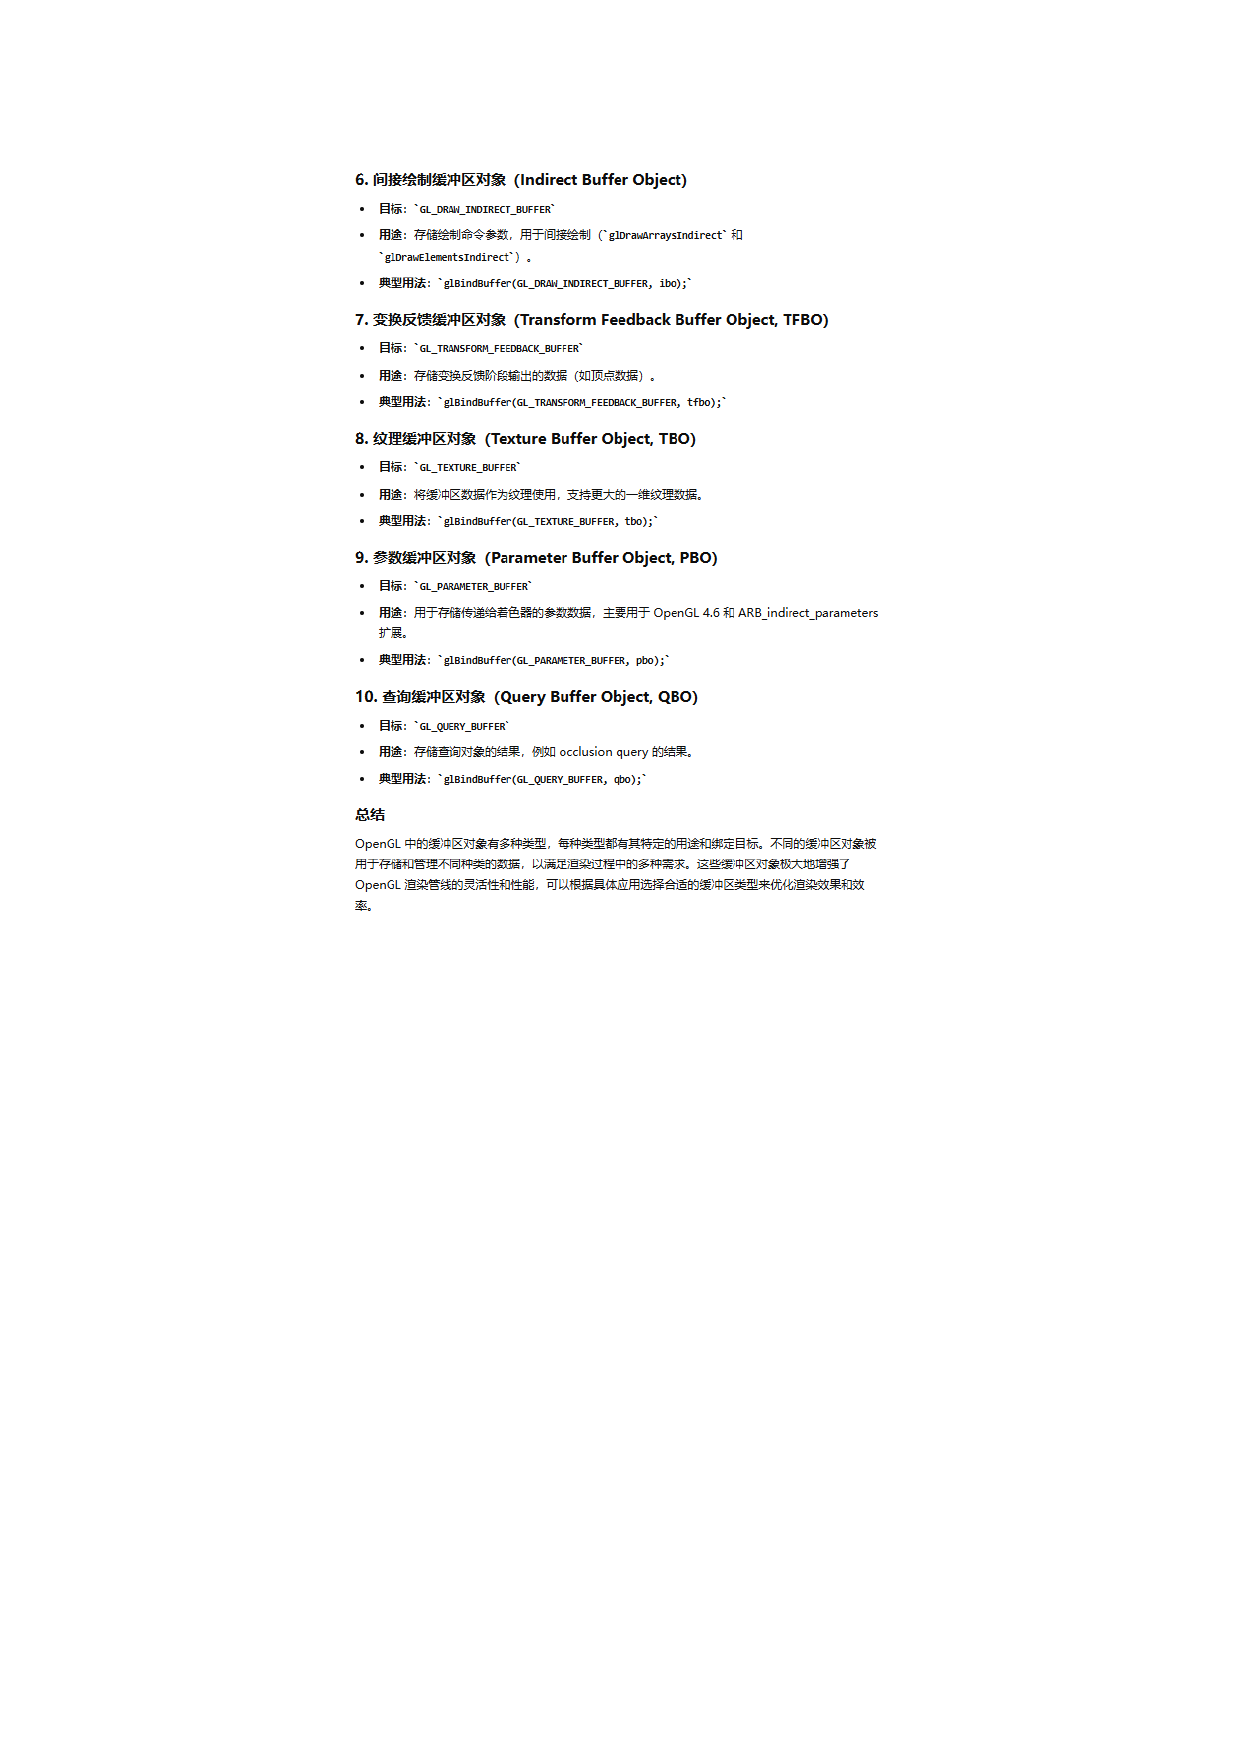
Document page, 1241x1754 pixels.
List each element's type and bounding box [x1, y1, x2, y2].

picture [336, 162, 904, 918]
